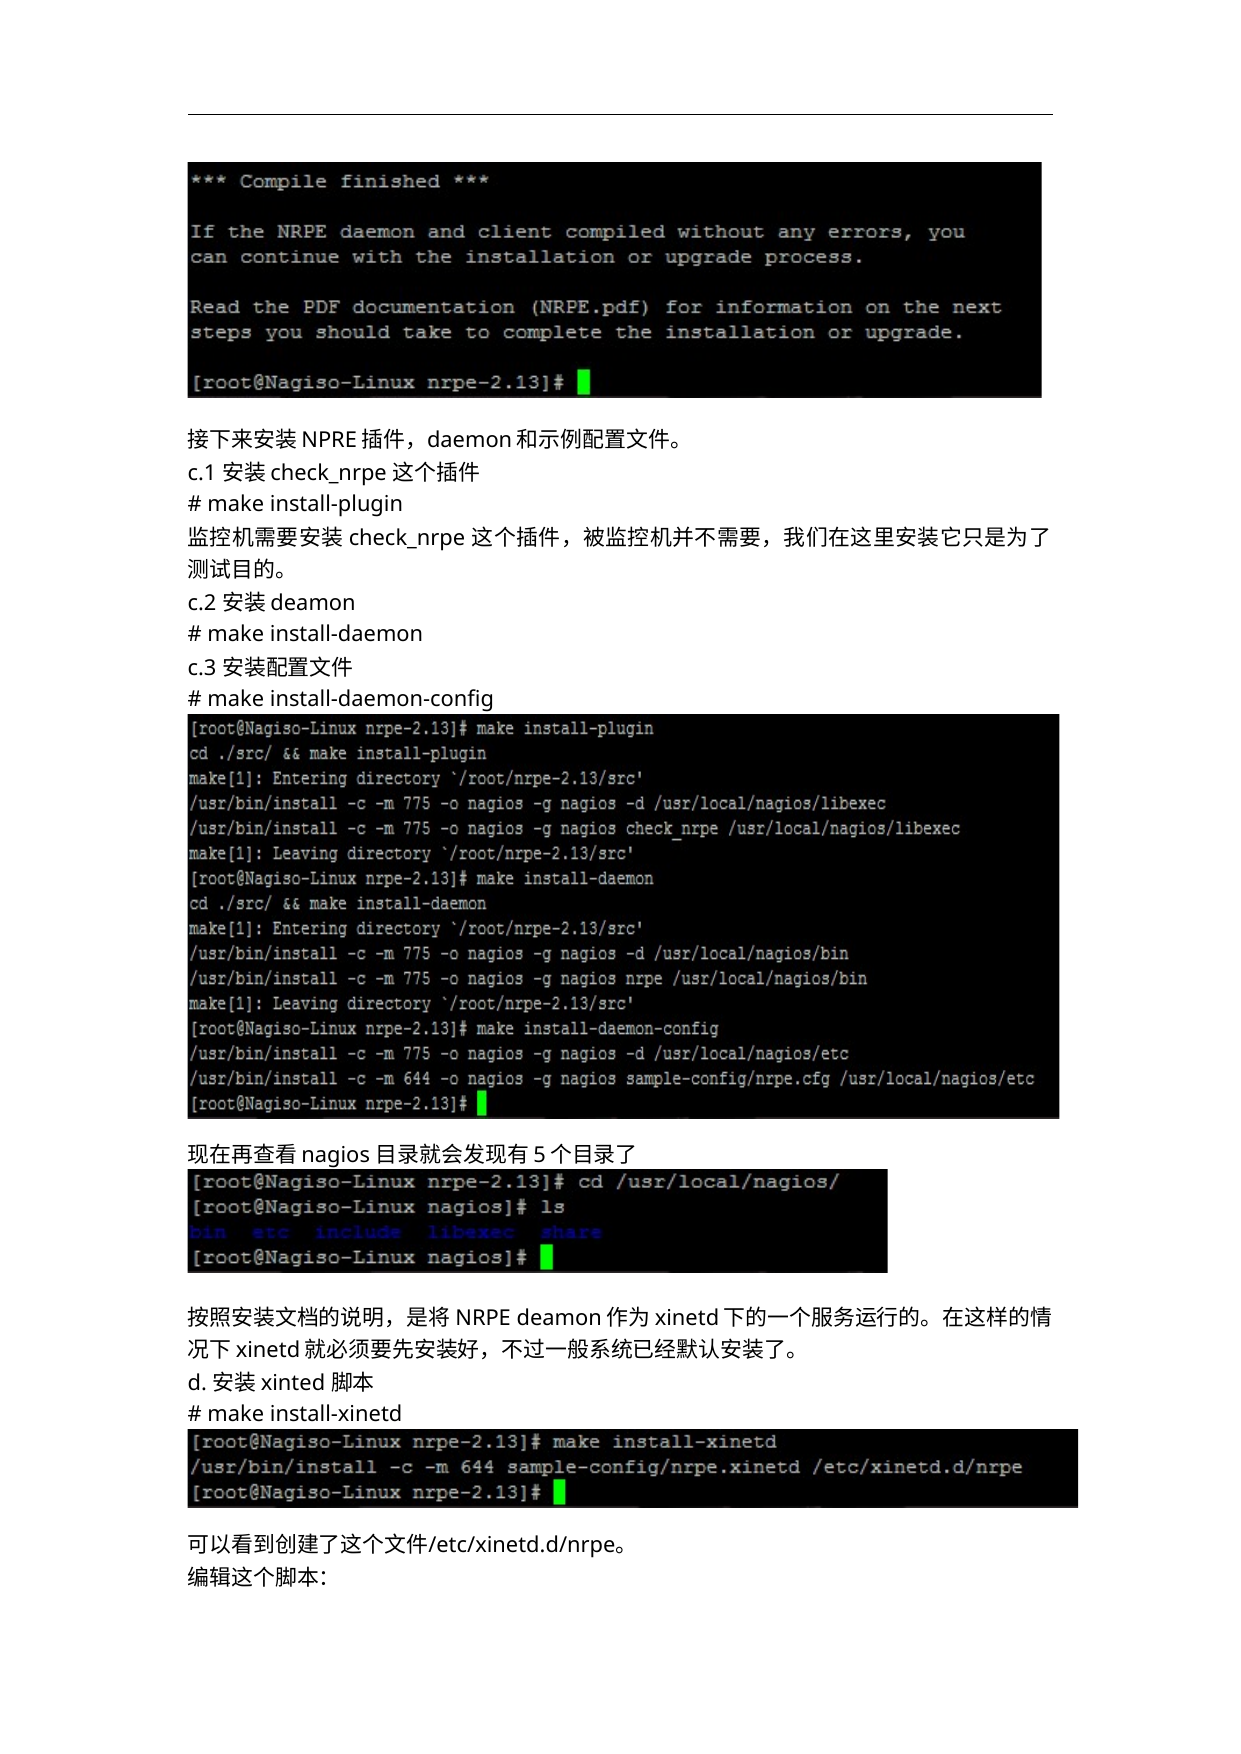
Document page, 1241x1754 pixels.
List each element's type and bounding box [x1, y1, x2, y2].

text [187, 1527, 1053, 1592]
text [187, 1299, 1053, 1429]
picture [187, 162, 1042, 398]
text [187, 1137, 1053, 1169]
picture [187, 1429, 1079, 1508]
picture [187, 714, 1060, 1119]
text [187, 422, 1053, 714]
picture [187, 1169, 888, 1273]
